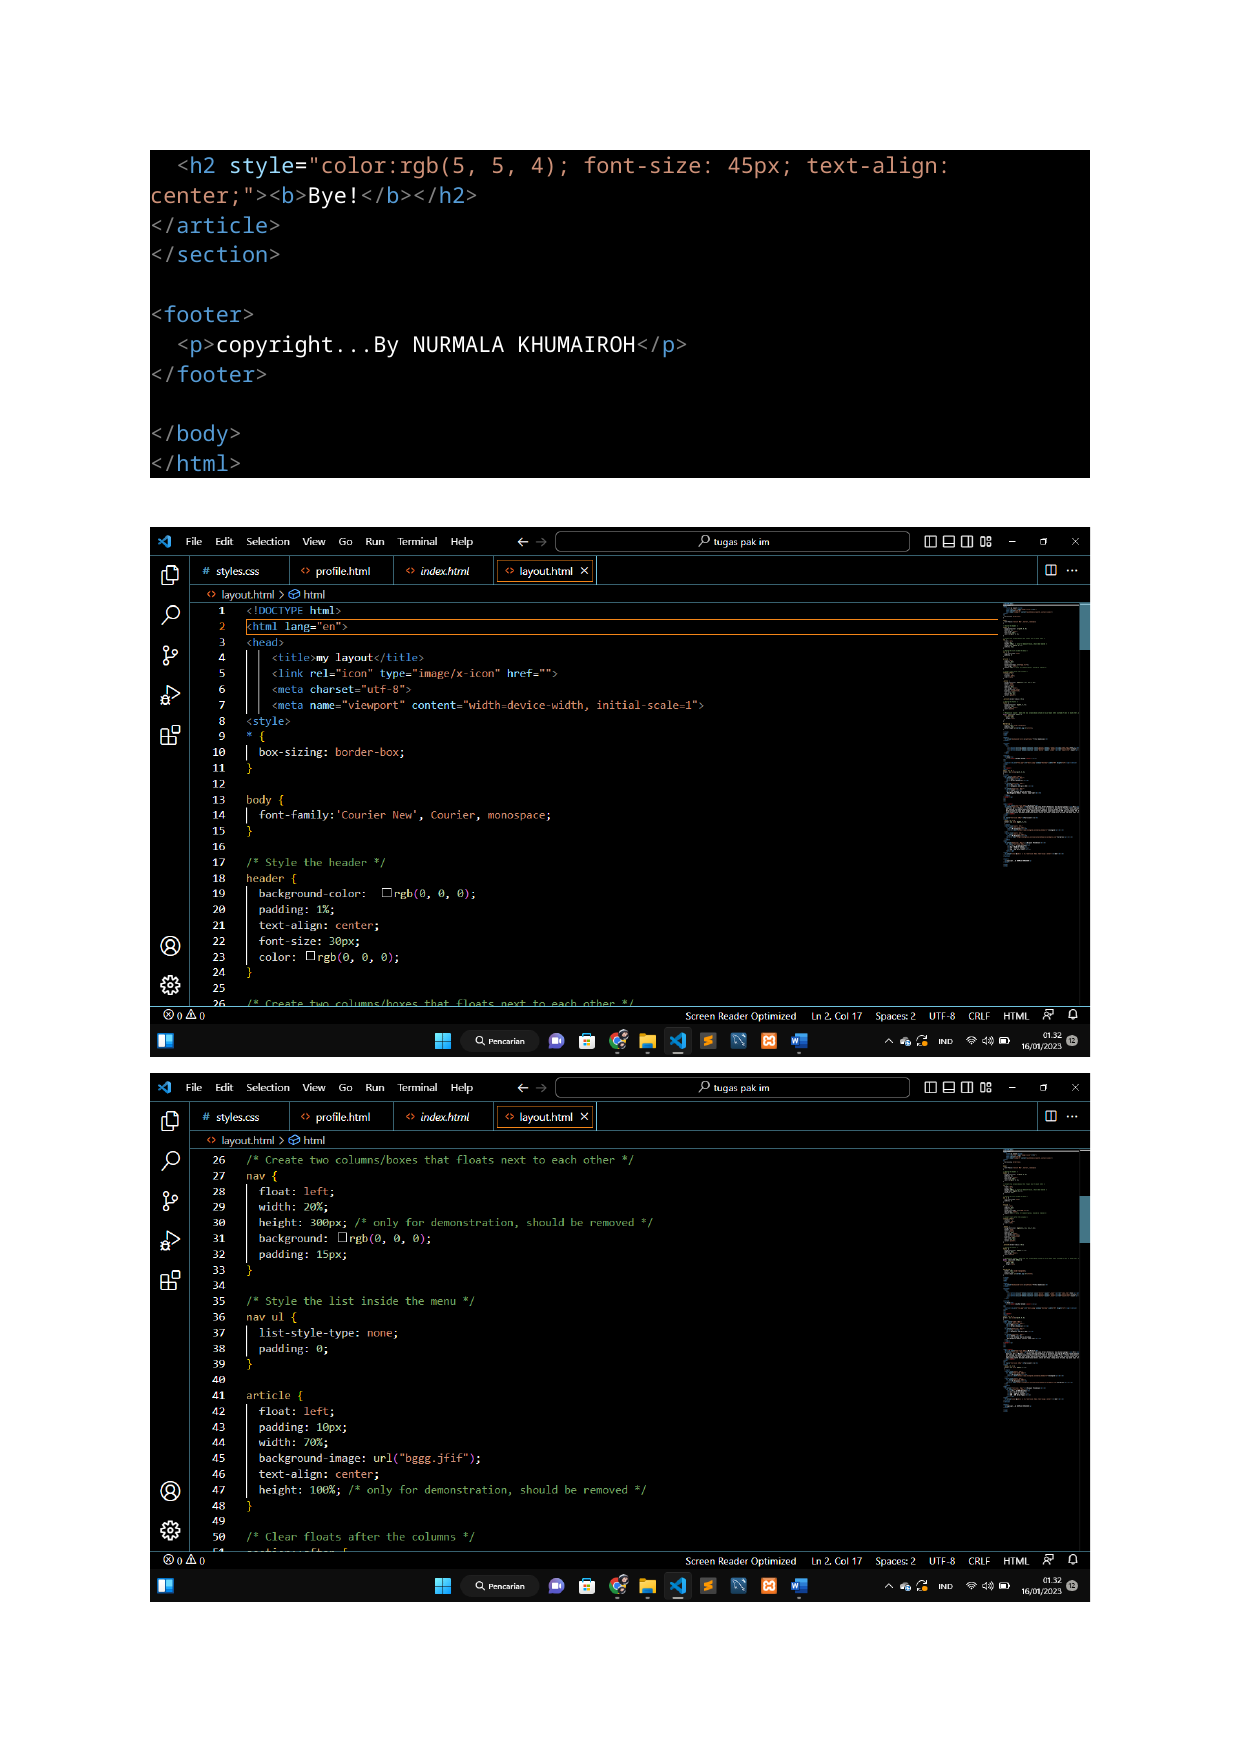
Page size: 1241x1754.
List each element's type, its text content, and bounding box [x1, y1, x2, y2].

text </footer> [150, 358, 1090, 388]
text </section> [150, 239, 1090, 269]
picture [150, 527, 1091, 1057]
text </html> [150, 448, 1090, 478]
text <p>copyright...By NURMALA KHUMAIROH</p> [150, 329, 1090, 358]
text <h2 style="color:rgb(5, 5, 4); font-size: 45px; text-align: center;"><b>Bye!</b></h2> [150, 150, 1090, 209]
picture [150, 1073, 1091, 1602]
text <footer> [150, 299, 1090, 329]
text </article> [150, 209, 1090, 239]
text </body> [150, 418, 1090, 448]
